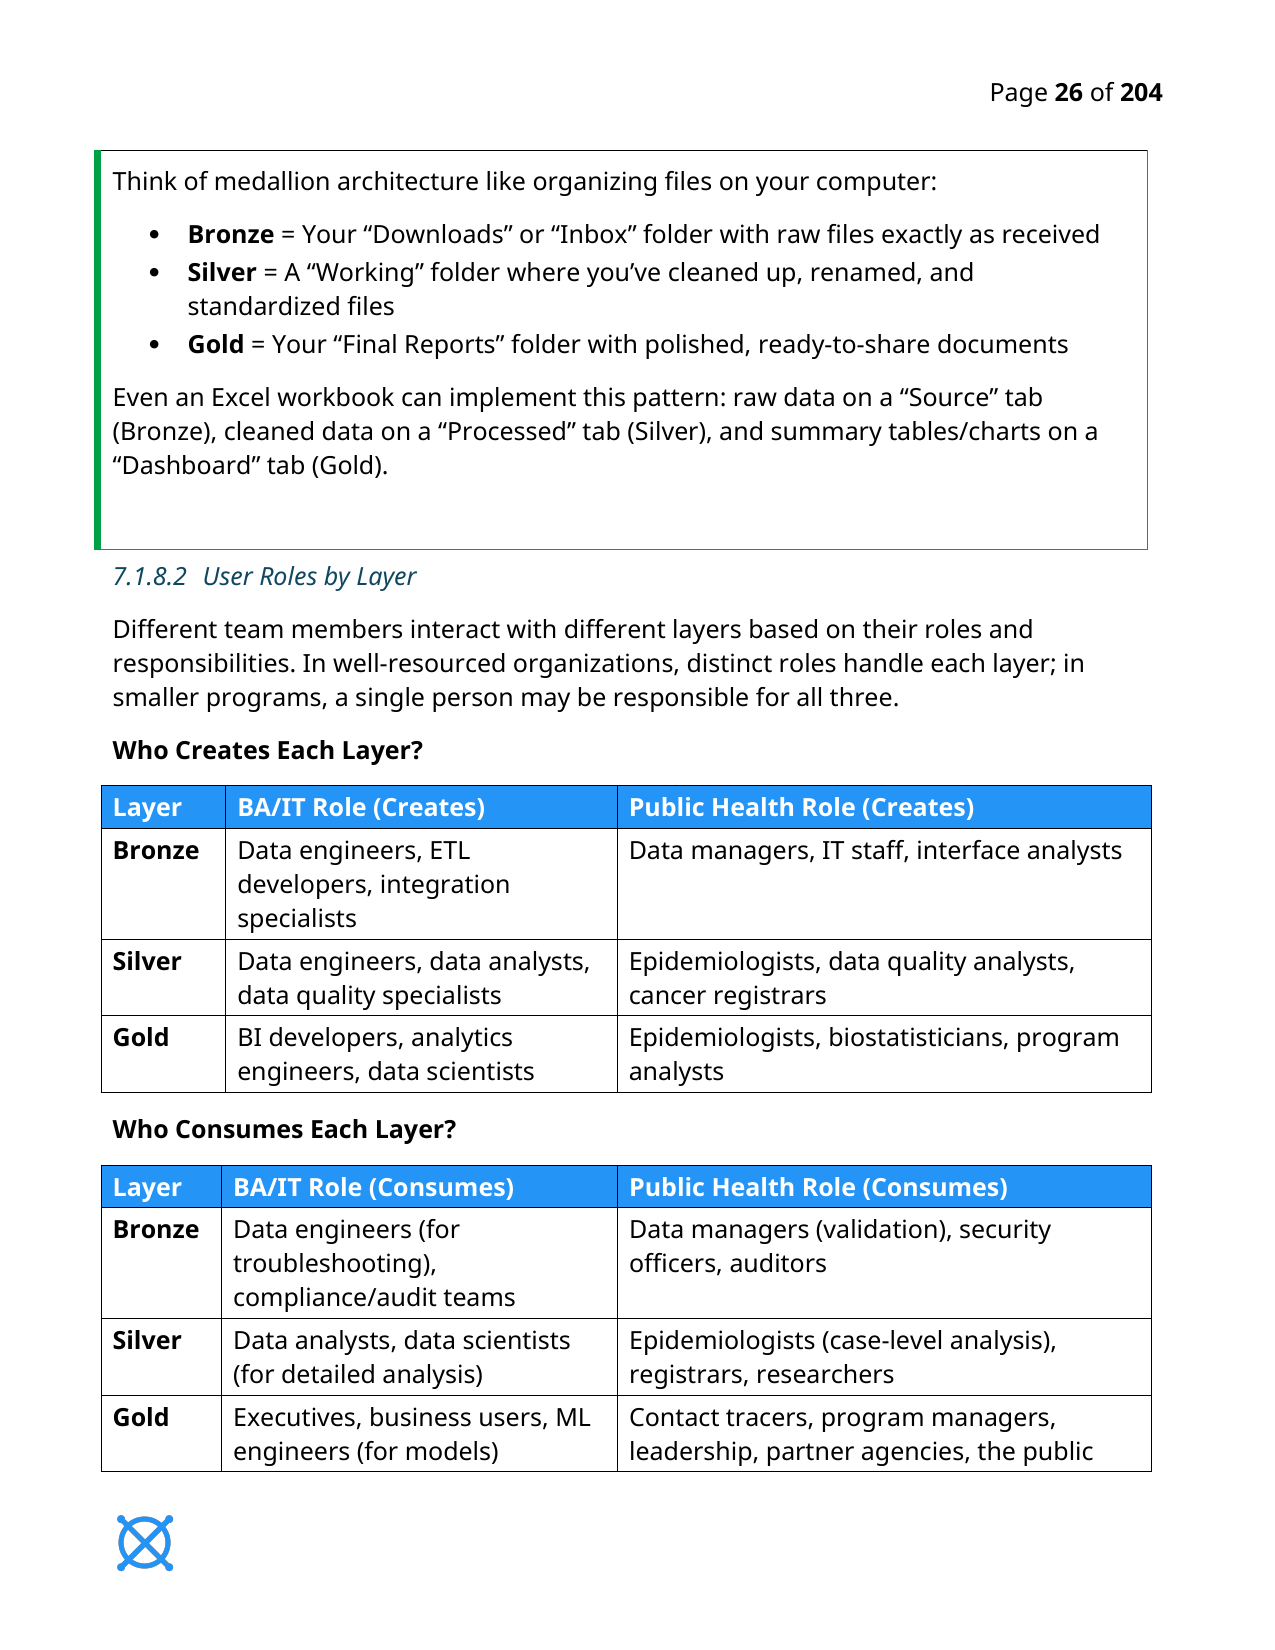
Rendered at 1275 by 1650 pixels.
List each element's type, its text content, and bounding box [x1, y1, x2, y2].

table_cell Contact tracers, program managers, leadership, partner agencies, the public [618, 1396, 1151, 1471]
table_cell Data engineers (for troubleshooting), compliance/audit teams [222, 1208, 617, 1318]
table_header Layer [102, 1166, 221, 1207]
table_cell Silver [102, 940, 225, 1015]
text Different team members interact with different layers based on their roles and responsibilities. In well-resourced organizations, distinct roles handle each layer; in smaller programs, a single person may be responsible for all three. [112, 611, 1162, 714]
table_header BA/IT Role (Consumes) [222, 1166, 617, 1207]
table_header BA/IT Role (Creates) [226, 786, 617, 828]
subtitle User Roles by Layer [112, 559, 1162, 593]
table_header Public Health Role (Consumes) [618, 1166, 1151, 1207]
picture [112, 1511, 177, 1575]
table_cell BI developers, analytics engineers, data scientists [226, 1016, 617, 1092]
table_header Public Health Role (Creates) [618, 786, 1151, 828]
table_cell Epidemiologists (case-level analysis), registrars, researchers [618, 1319, 1151, 1394]
table_header Layer [102, 786, 225, 828]
table_cell Epidemiologists, data quality analysts, cancer registrars [618, 940, 1151, 1015]
table_cell Silver [102, 1319, 221, 1394]
table_cell Bronze [102, 829, 225, 938]
table_cell Data managers (validation), security officers, auditors [618, 1208, 1151, 1318]
table_cell Data engineers, data analysts, data quality specialists [226, 940, 617, 1015]
table_cell Think of medallion architecture like organizing files on your computer: Bronze = Your “Downloads” or “Inbox” folder with raw files exactly as received Silver = A “Working” folder where you’ve cleaned up, renamed, and standardized files Gold = Your “Final Reports” folder with polished, ready-to-share documents Even an Excel workbook can implement this pattern: raw data on a “Source” tab (Bronze), cleaned data on a “Processed” tab (Silver), and summary tables/charts on a “Dashboard” tab (Gold). [101, 151, 1147, 549]
text Who Consumes Each Layer? [112, 1112, 1162, 1146]
text Who Creates Each Layer? [112, 732, 1162, 766]
table_cell Data analysts, data scientists (for detailed analysis) [222, 1319, 617, 1394]
table_cell Bronze [102, 1208, 221, 1318]
table_cell Epidemiologists, biostatisticians, program analysts [618, 1016, 1151, 1092]
table_cell Executives, business users, ML engineers (for models) [222, 1396, 617, 1471]
table_cell Gold [102, 1016, 225, 1092]
table_cell Data managers, IT staff, interface analysts [618, 829, 1151, 938]
table_cell Gold [102, 1396, 221, 1471]
table_cell Data engineers, ETL developers, integration specialists [226, 829, 617, 938]
